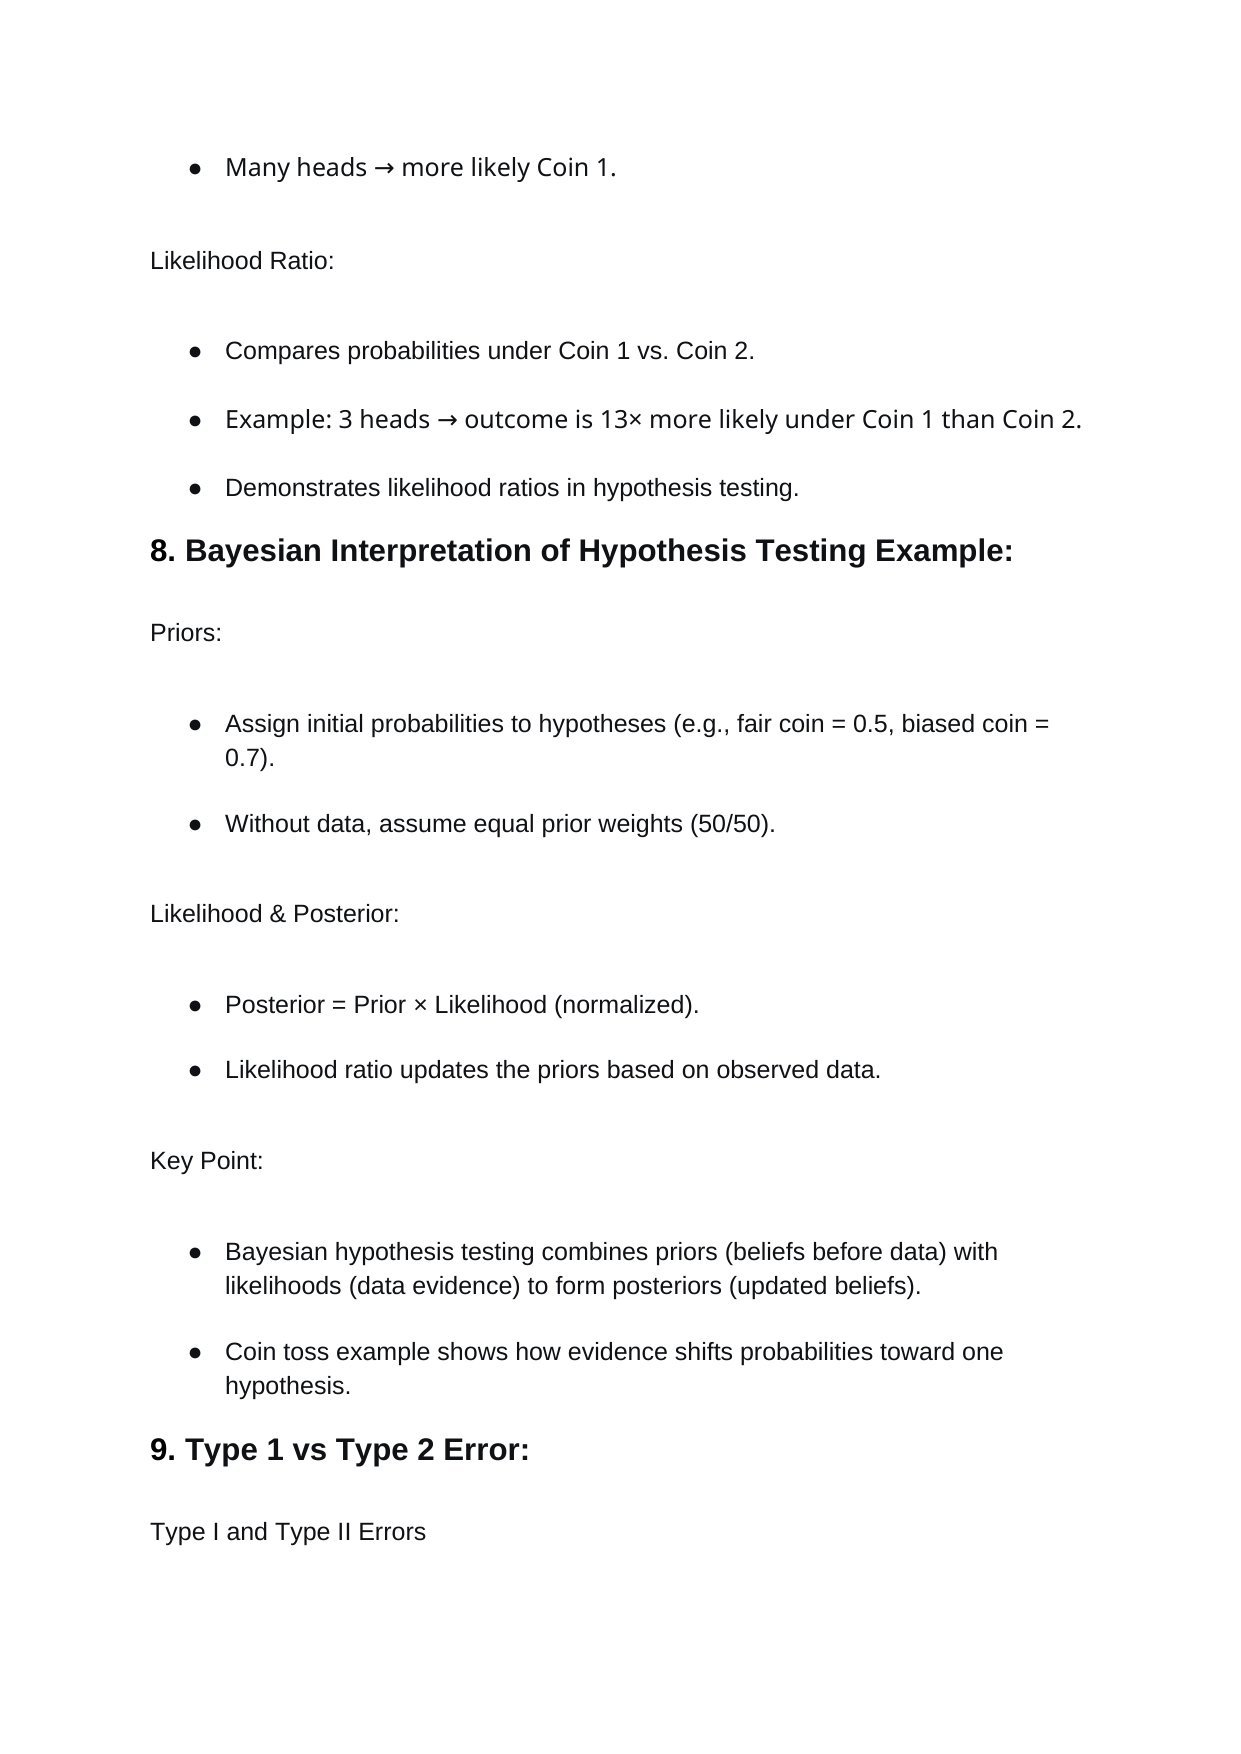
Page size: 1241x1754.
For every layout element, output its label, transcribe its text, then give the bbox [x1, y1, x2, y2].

text Type I and Type II Errors [150, 1517, 1090, 1546]
list Posterior = Prior × Likelihood (normalized). [187, 990, 1090, 1050]
list Assign initial probabilities to hypotheses (e.g., fair coin = 0.5, biased coin = 0.7). [187, 709, 1090, 804]
text Likelihood Ratio: [150, 246, 1090, 306]
text Priors: [150, 618, 1090, 679]
text 8. Bayesian Interpretation of Hypothesis Testing Example: [150, 532, 1090, 568]
list Likelihood ratio updates the priors based on observed data. [187, 1056, 1090, 1116]
list Bayesian hypothesis testing combines priors (beliefs before data) with likelihoods (data evidence) to form posteriors (updated beliefs). [187, 1237, 1090, 1331]
list Coin toss example shows how evidence shifts probabilities toward one hypothesis. [187, 1337, 1090, 1400]
text Likelihood & Posterior: [150, 899, 1090, 960]
list Demonstrates likelihood ratios in hypothesis testing. [187, 473, 1090, 501]
text Key Point: [150, 1146, 1090, 1206]
text 9. Type 1 vs Type 2 Error: [150, 1431, 1090, 1466]
list Many heads → more likely Coin 1. [187, 150, 1090, 216]
list Example: 3 heads → outcome is 13× more likely under Coin 1 than Coin 2. [187, 402, 1090, 467]
list Compares probabilities under Coin 1 vs. Coin 2. [187, 336, 1090, 397]
list Without data, assume equal prior weights (50/50). [187, 809, 1090, 869]
